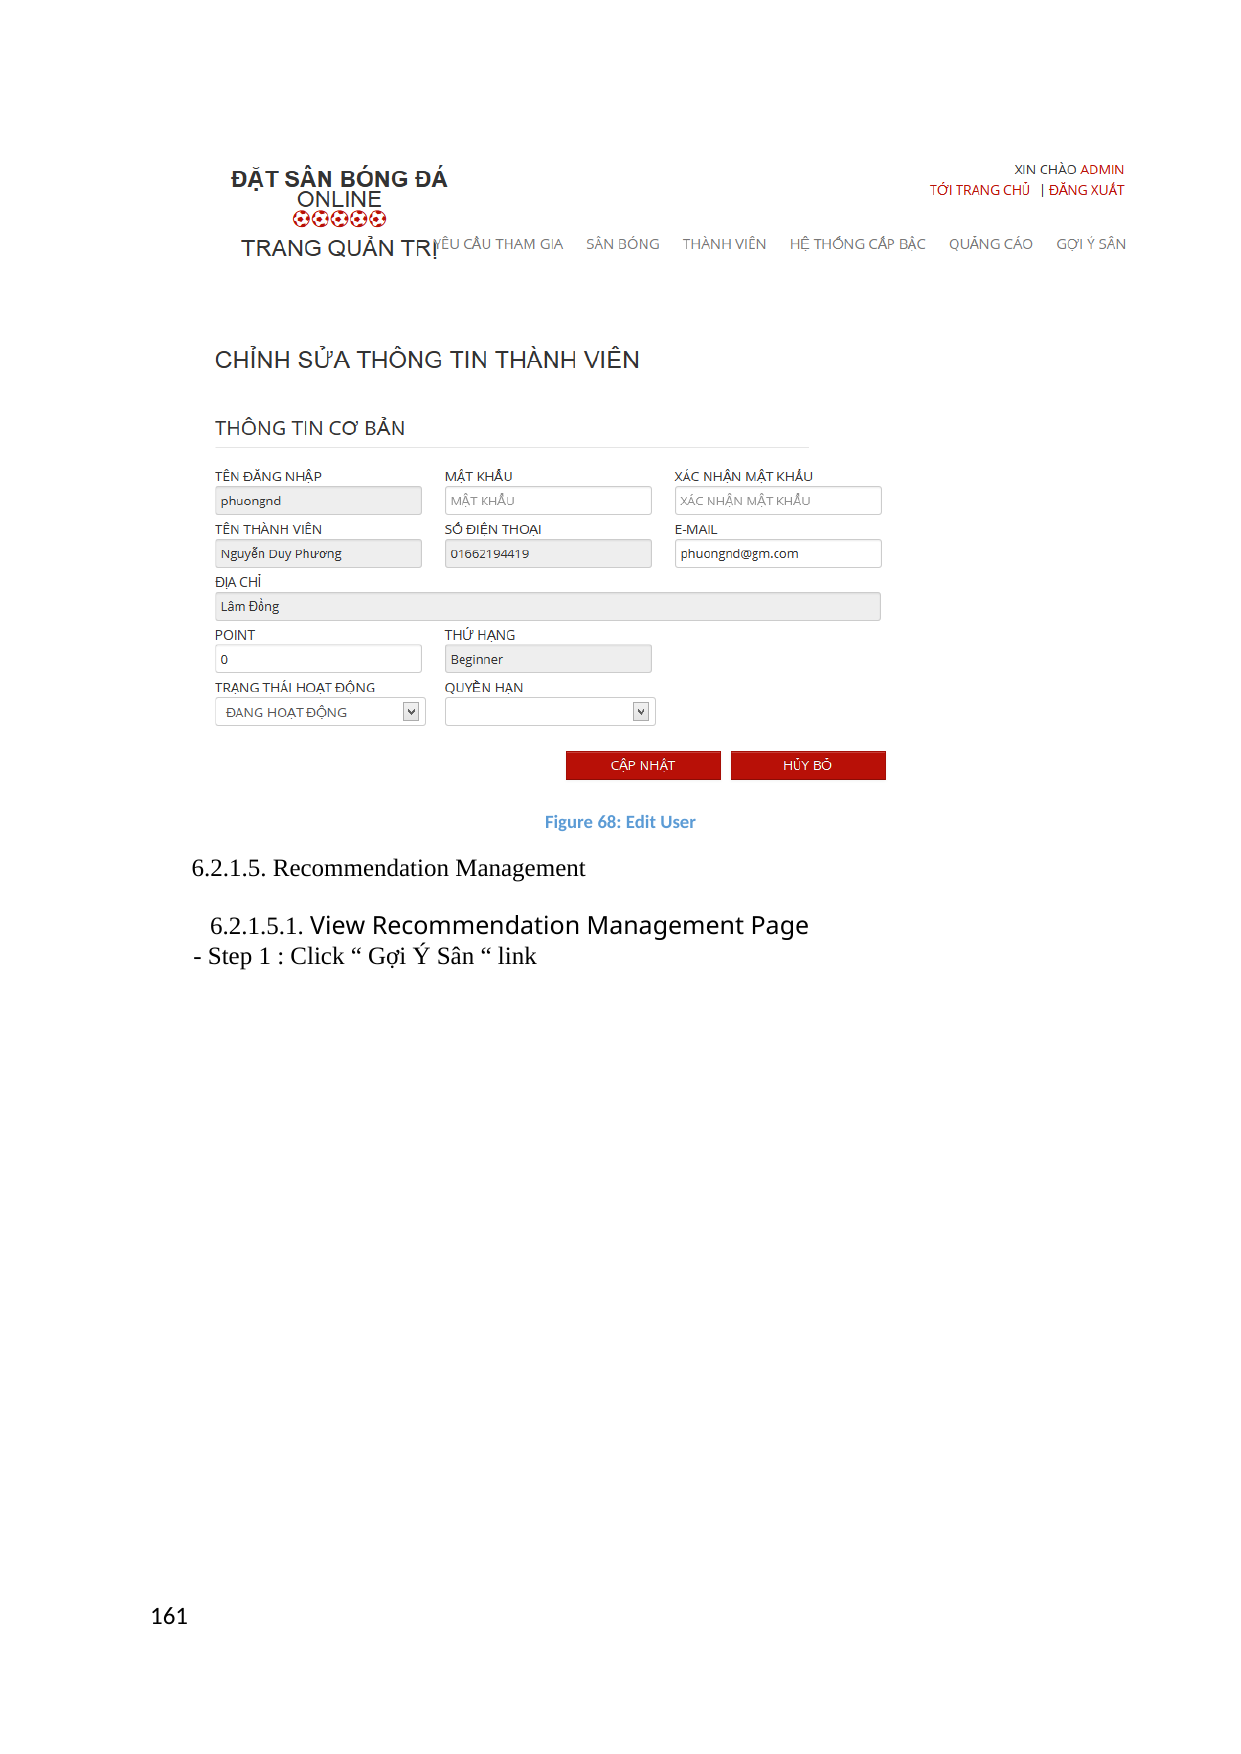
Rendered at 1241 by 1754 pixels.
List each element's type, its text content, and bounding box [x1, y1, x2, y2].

subtitle Recommendation Management [191, 854, 1091, 882]
subtitle View Recommendation Management Page [210, 907, 1091, 941]
picture [193, 150, 1136, 810]
text Figure 68: Edit User [150, 811, 1091, 833]
text - Step 1 : Click “ Gợi Ý Sân “ link [193, 941, 1091, 969]
